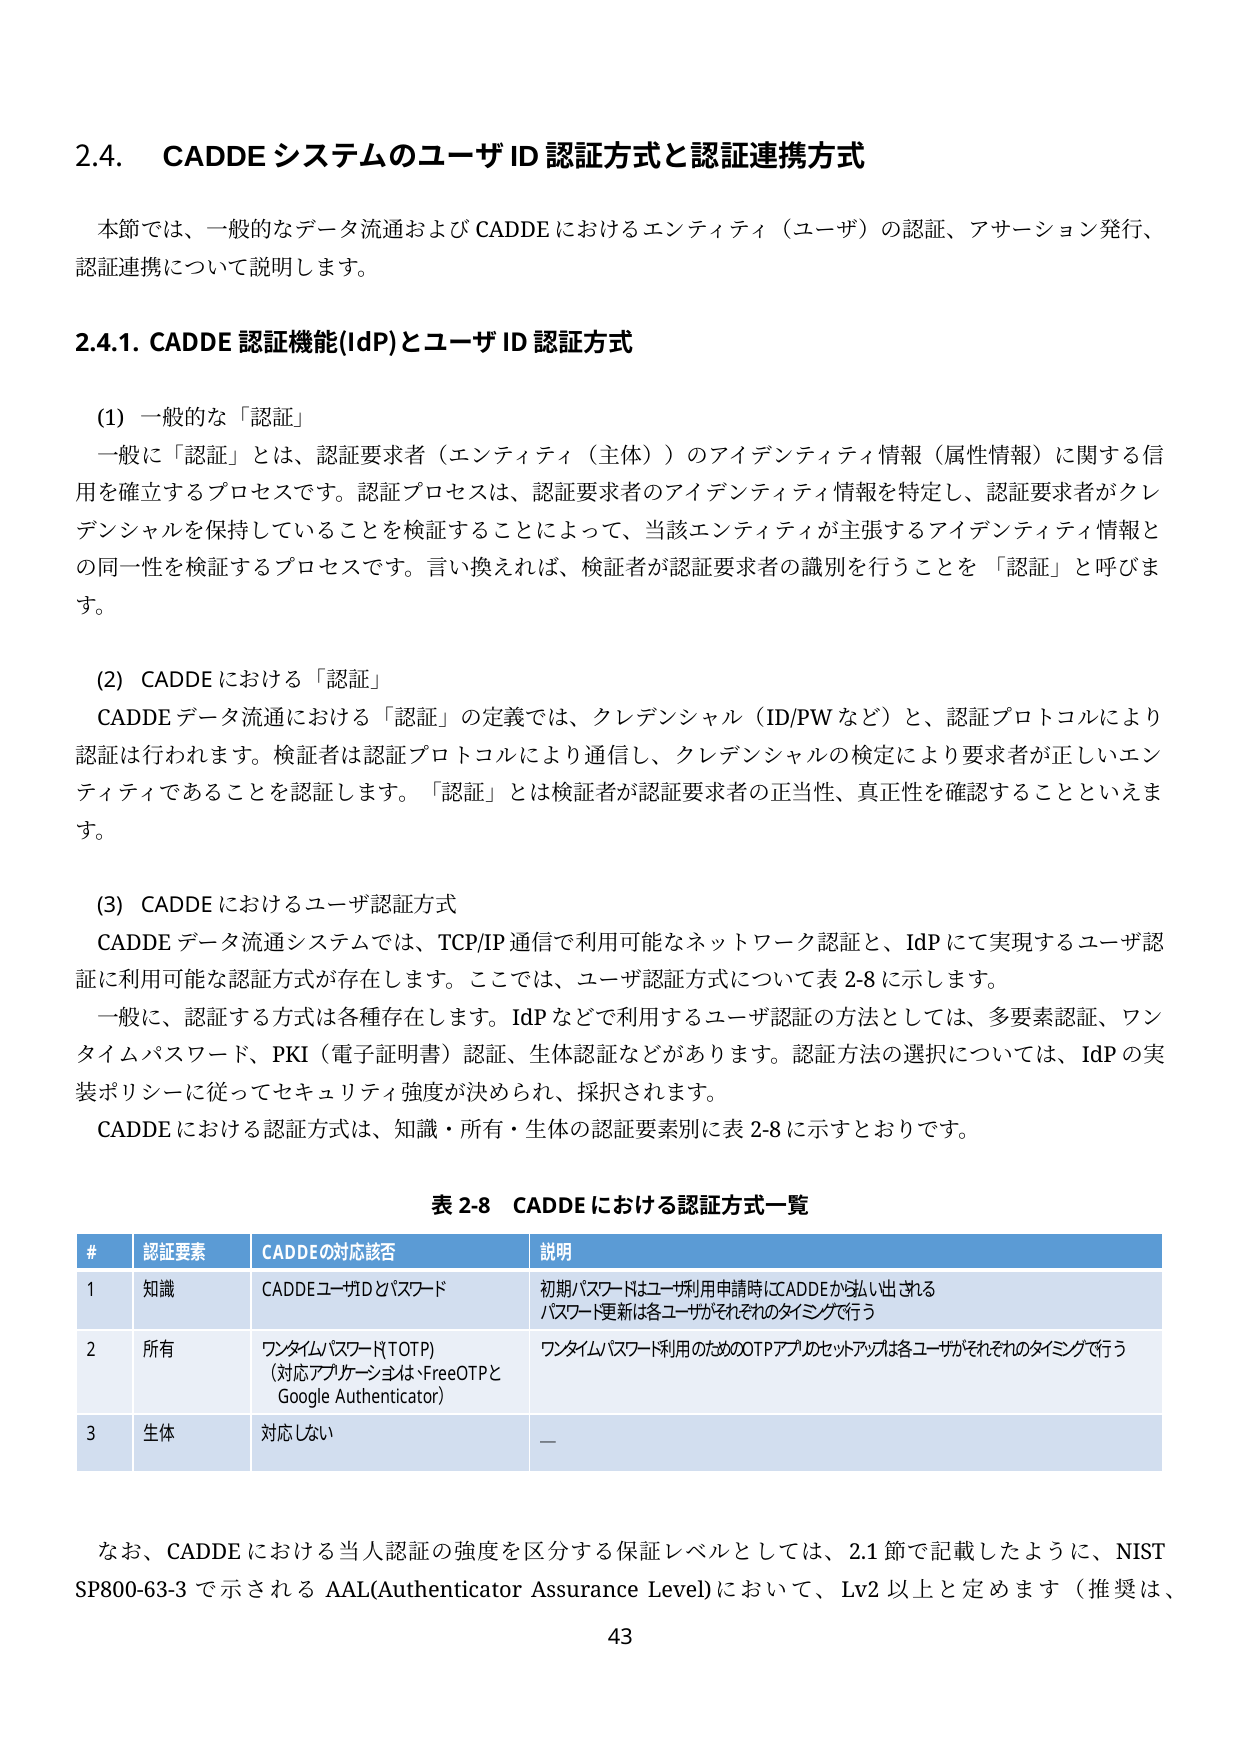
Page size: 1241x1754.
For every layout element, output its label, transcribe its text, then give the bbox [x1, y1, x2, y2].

subtitle CADDE 認証機能(IdP)とユーザID認証方式 [75, 322, 1165, 360]
subtitle CADDEにおけるユーザ認証方式 [97, 885, 1165, 922]
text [75, 1532, 1165, 1607]
subtitle CADDEシステムのユーザID認証方式と認証連携方式 [75, 116, 1165, 191]
text 本節では、一般的なデータ流通およびCADDEにおけるエンティティ（ユーザ）の認証、アサーション発行、認証連携について説明します。 [75, 210, 1165, 285]
text 一般に「認証」とは、認証要求者（エンティティ（主体））のアイデンティティ情報（属性情報）に関する信用を確立するプロセスです。認証プロセスは、認証要求者のアイデンティティ情報を特定し、認証要求者がクレデンシャルを保持していることを検証することによって、当該エンティティが主張するアイデンティティ情報との同一性を検証するプロセスです。言い換えれば、検証者が認証要求者の識別を行うことを 「認証」と呼びます。 [75, 435, 1165, 622]
text 一般に、認証する方式は各種存在します。IdPなどで利用するユーザ認証の方法としては、多要素認証、ワンタイムパスワード、PKI（電子証明書）認証、生体認証などがあります。認証方法の選択については、IdPの実装ポリシーに従ってセキュリティ強度が決められ、採択されます。 [75, 997, 1165, 1110]
text CADDEデータ流通における「認証」の定義では、クレデンシャル（ID/PWなど）と、認証プロトコルにより認証は行われます。検証者は認証プロトコルにより通信し、クレデンシャルの検定により要求者が正しいエンティティであることを認証します。「認証」とは検証者が認証要求者の正当性、真正性を確認することといえます。 [75, 697, 1165, 847]
subtitle CADDEにおける「認証」 [97, 660, 1165, 697]
subtitle 一般的な「認証」 [97, 397, 1165, 435]
